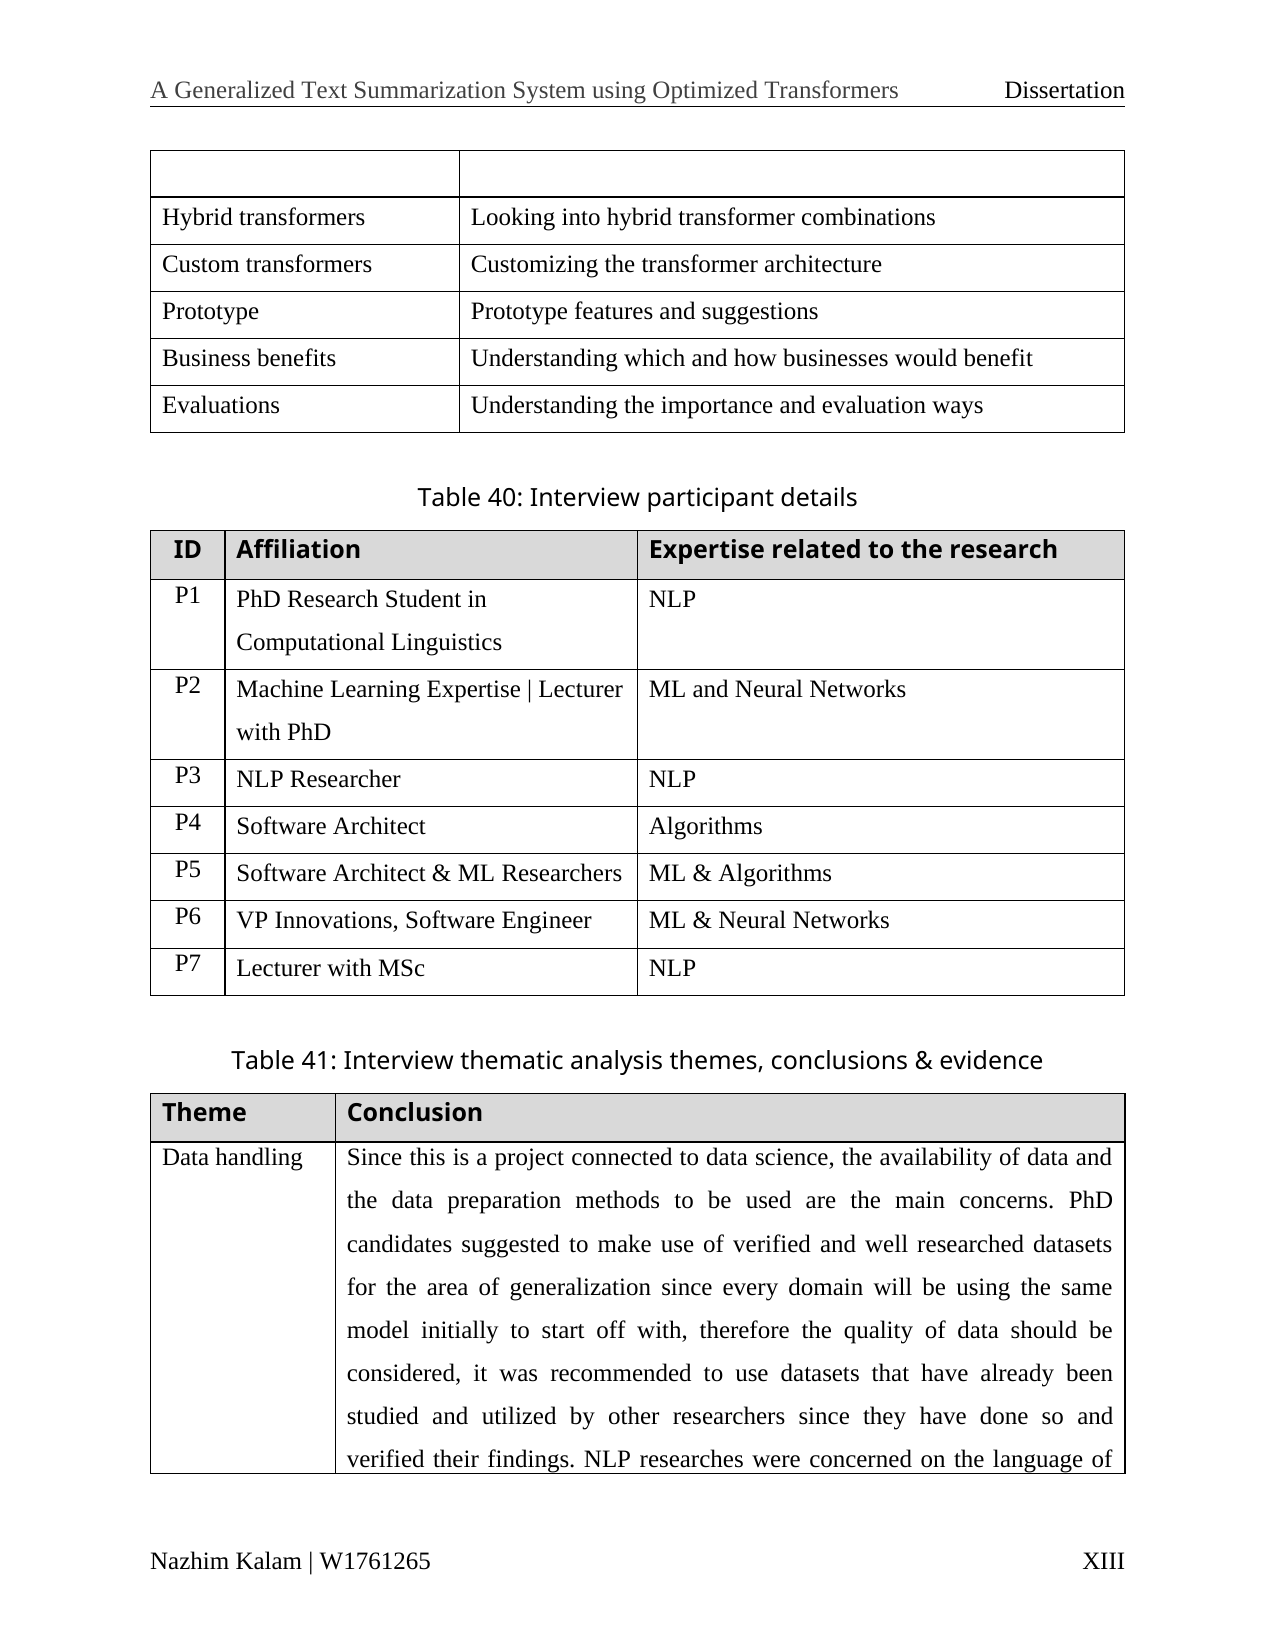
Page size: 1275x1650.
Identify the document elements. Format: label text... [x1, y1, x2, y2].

table_cell ML & Algorithms [638, 854, 1124, 900]
table_cell Custom transformers [151, 245, 459, 291]
table_cell P4 [151, 807, 224, 853]
table_cell Prototype features and suggestions [460, 292, 1124, 338]
table_cell ML and Neural Networks [638, 670, 1124, 759]
table_cell P2 [151, 670, 224, 759]
table_cell P5 [151, 854, 224, 900]
table_cell PhD Research Student in Computational Linguistics [226, 580, 637, 669]
table_cell NLP [638, 760, 1124, 806]
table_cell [336, 1143, 1124, 1473]
table_cell Hybrid transformers [151, 198, 459, 243]
table_cell Understanding the importance and evaluation ways [460, 386, 1124, 432]
table_cell Evaluations [151, 386, 459, 432]
table_cell Machine Learning Expertise | Lecturer with PhD [226, 670, 637, 759]
table_cell Data handling [151, 1143, 335, 1473]
table_cell Software Architect & ML Researchers [226, 854, 637, 900]
table_cell P3 [151, 760, 224, 806]
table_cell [460, 151, 1124, 196]
table_cell VP Innovations, Software Engineer [226, 901, 637, 947]
table_header Conclusion [336, 1094, 1124, 1141]
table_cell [151, 151, 459, 196]
table_header Affiliation [226, 531, 637, 579]
table_cell Prototype [151, 292, 459, 338]
table_cell Understanding which and how businesses would benefit [460, 339, 1124, 385]
table_cell Customizing the transformer architecture [460, 245, 1124, 291]
table_header ID [151, 531, 224, 579]
table_cell NLP [638, 949, 1124, 994]
table_cell ML & Neural Networks [638, 901, 1124, 947]
table_cell Software Architect [226, 807, 637, 853]
text Table 40: Interview participant details [150, 480, 1125, 514]
table_cell Business benefits [151, 339, 459, 385]
table_header Theme [151, 1094, 335, 1141]
table_cell NLP [638, 580, 1124, 669]
table_cell P6 [151, 901, 224, 947]
table_cell Lecturer with MSc [226, 949, 637, 994]
table_cell Algorithms [638, 807, 1124, 853]
table_header Expertise related to the research [638, 531, 1124, 579]
text Table 41: Interview thematic analysis themes, conclusions & evidence [150, 1042, 1125, 1076]
table_cell NLP Researcher [226, 760, 637, 806]
table_cell P7 [151, 949, 224, 994]
table_cell Looking into hybrid transformer combinations [460, 198, 1124, 243]
table_cell P1 [151, 580, 224, 669]
